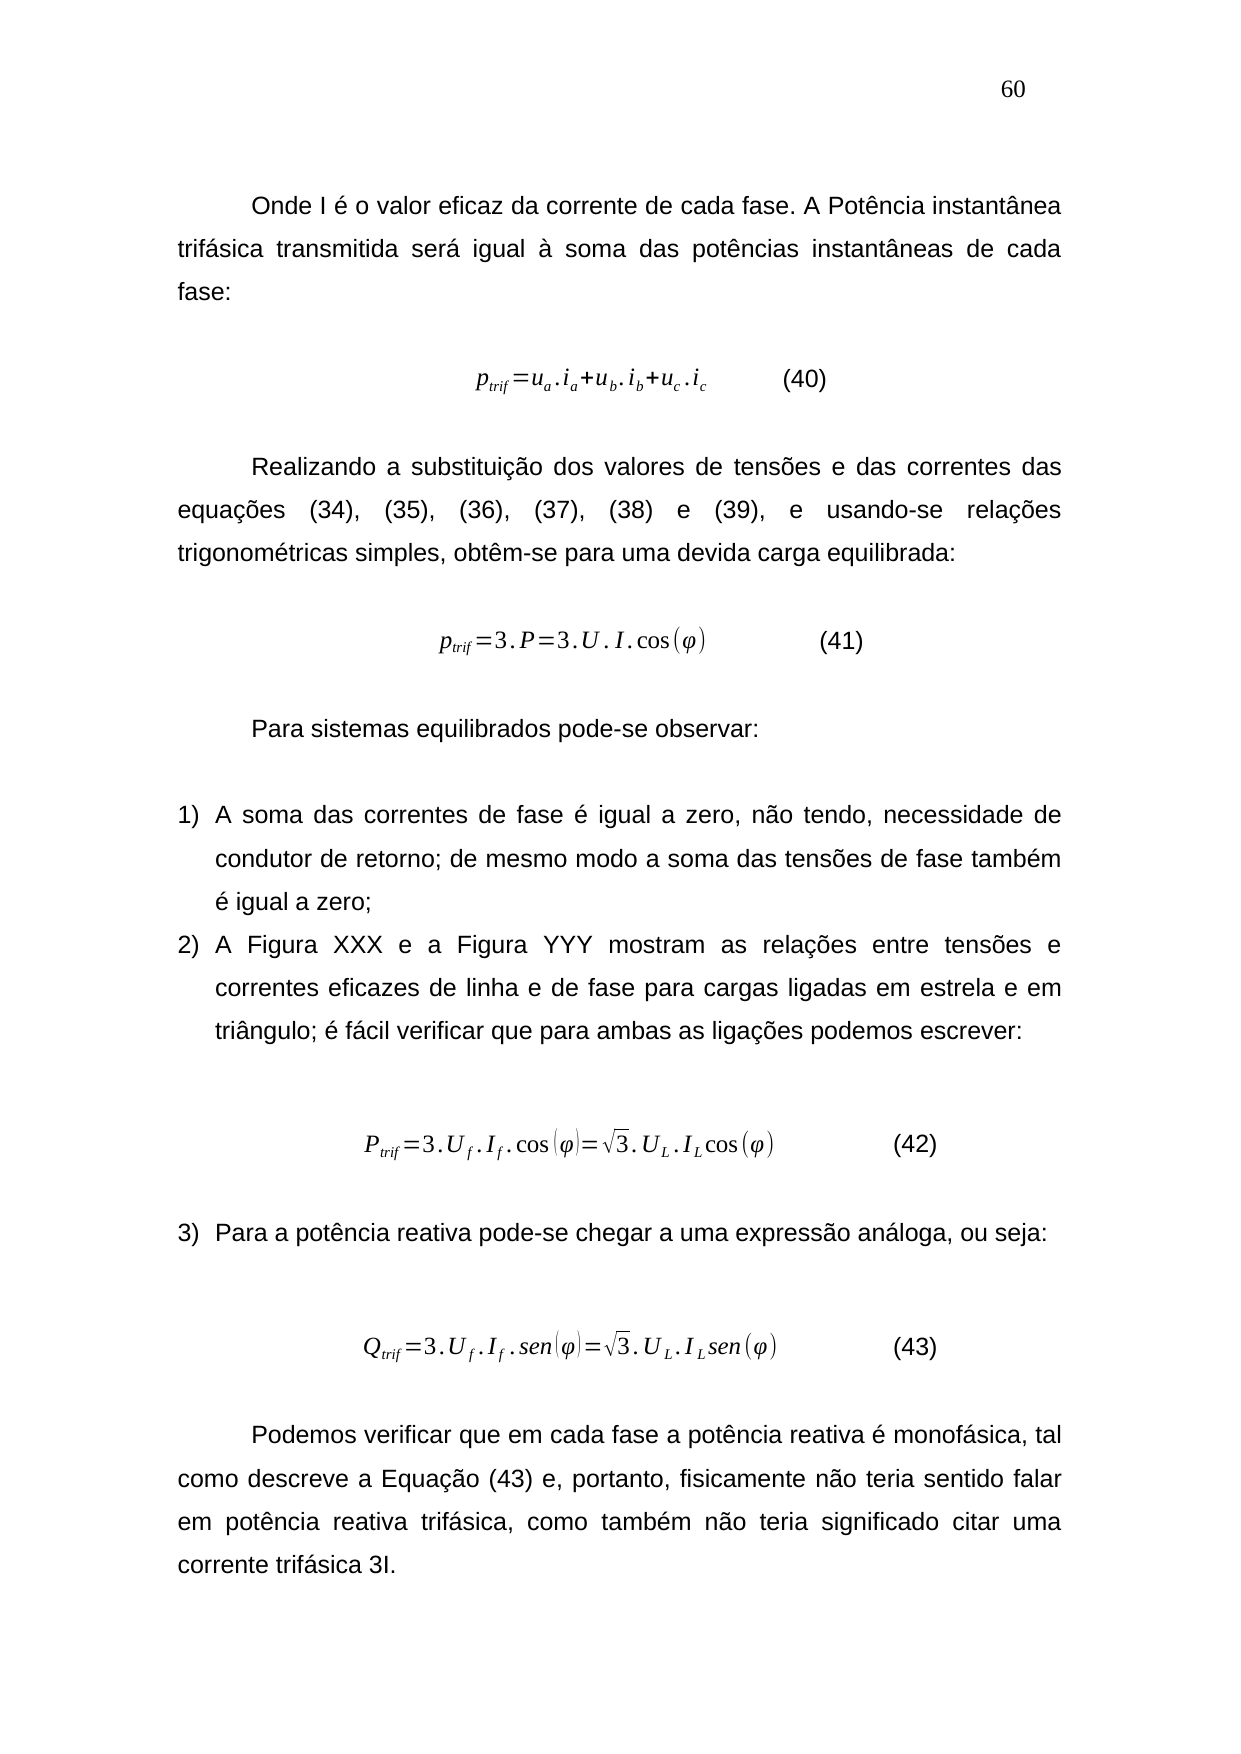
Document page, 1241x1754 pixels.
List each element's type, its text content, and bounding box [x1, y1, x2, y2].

list Para a potência reativa pode-se chegar a uma expressão análoga, ou seja: [177, 1218, 1063, 1247]
text Realizando a substituição dos valores de tensões e das correntes das equações (34), (35), (36), (37), (38) e (39), e usando-se relações trigonométricas simples, obtêm-se para uma devida carga equilibrada: [177, 452, 1063, 567]
list A Figura XXX e a Figura YYY mostram as relações entre tensões e correntes eficazes de linha e de fase para cargas ligadas em estrela e em triângulo; é fácil verificar que para ambas as ligações podemos escrever: [177, 930, 1063, 1045]
text (43) [177, 1329, 1063, 1363]
text Podemos verificar que em cada fase a potência reativa é monofásica, tal como descreve a Equação (43) e, portanto, fisicamente não teria sentido falar em potência reativa trifásica, como também não teria significado citar uma corrente trifásica 3I. [177, 1420, 1063, 1578]
text Onde I é o valor eficaz da corrente de cada fase. A Potência instantânea trifásica transmitida será igual à soma das potências instantâneas de cada fase: [177, 191, 1063, 306]
text (40) [177, 363, 1063, 395]
list A soma das correntes de fase é igual a zero, não tendo, necessidade de condutor de retorno; de mesmo modo a soma das tensões de fase também é igual a zero; [177, 800, 1063, 915]
text (41) [177, 625, 1063, 657]
text (42) [177, 1127, 1063, 1161]
text Para sistemas equilibrados pode-se observar: [177, 714, 1063, 743]
